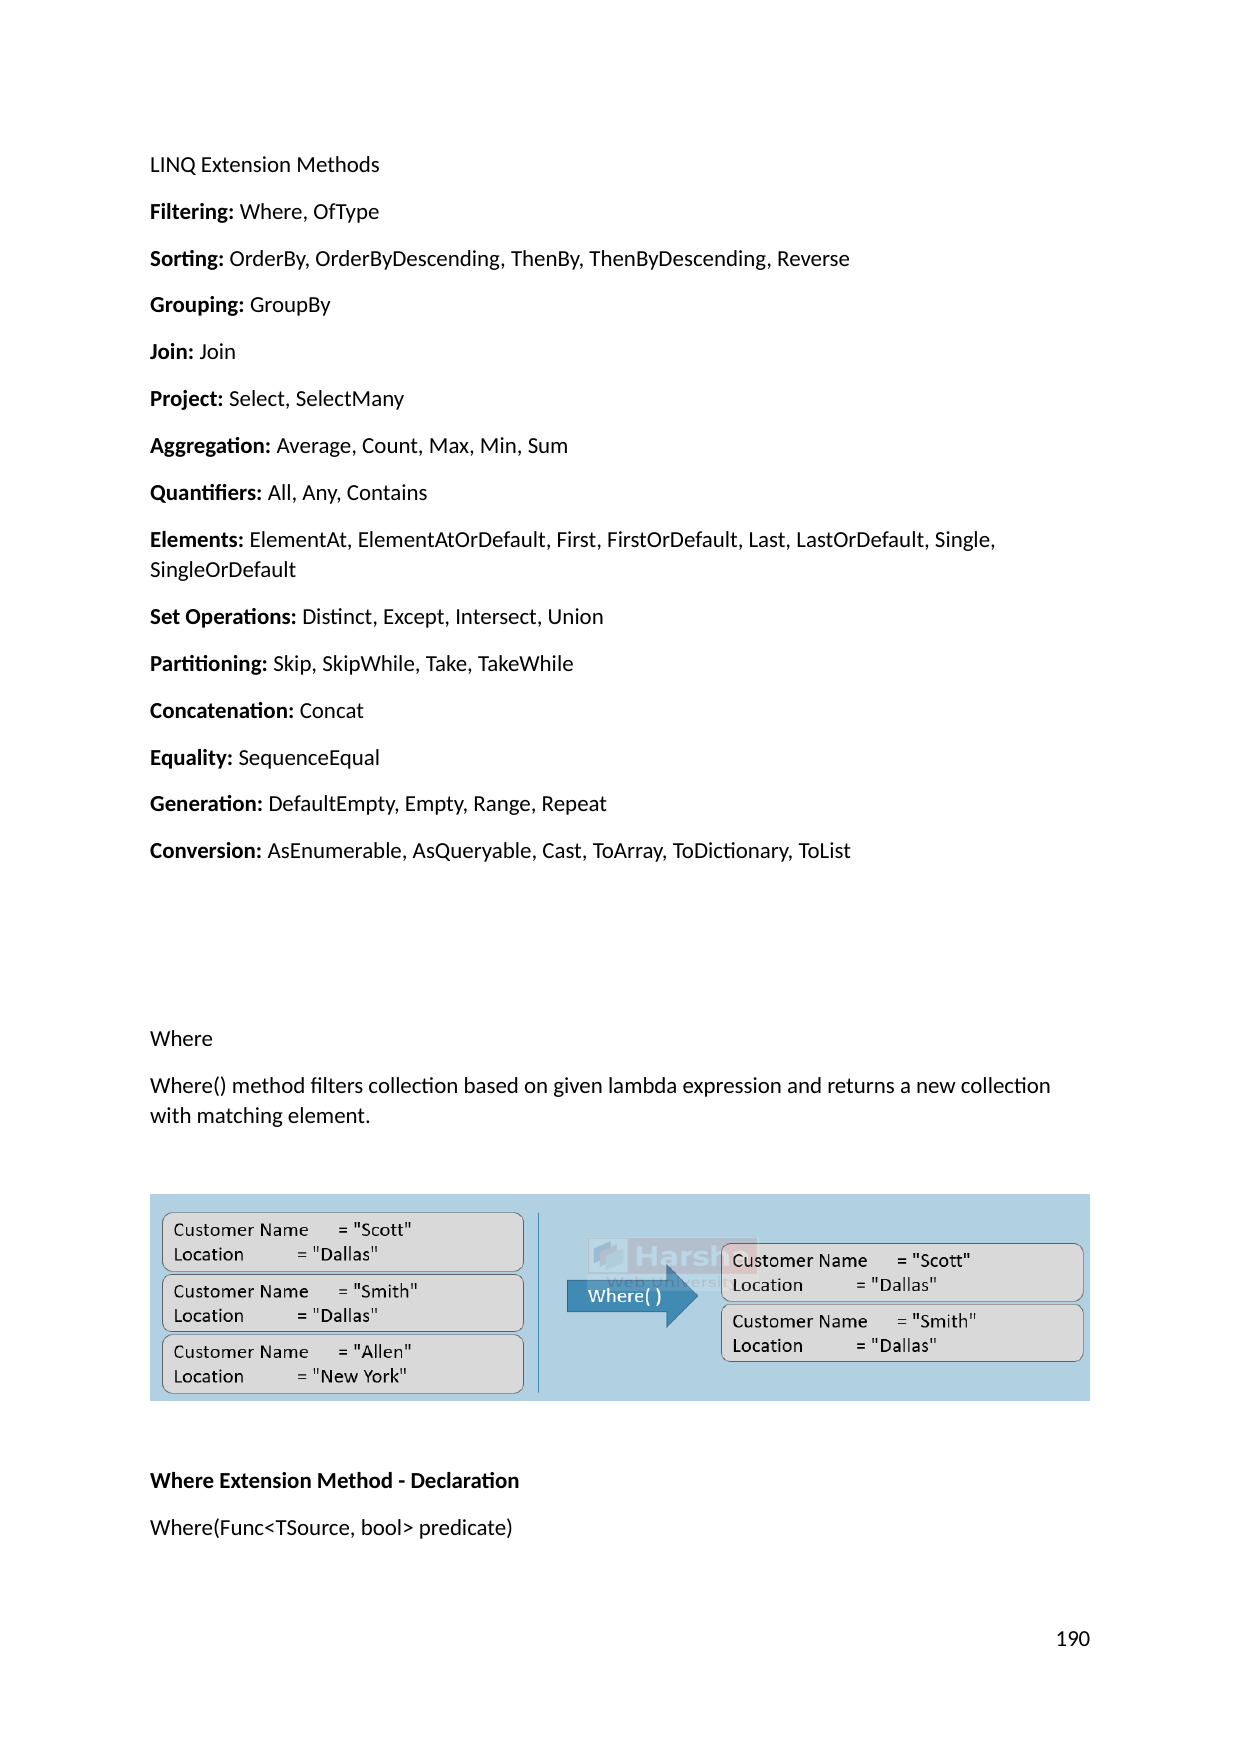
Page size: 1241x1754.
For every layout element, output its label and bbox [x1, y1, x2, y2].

picture [150, 1194, 1091, 1401]
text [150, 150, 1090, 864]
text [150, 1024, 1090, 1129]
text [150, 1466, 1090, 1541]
